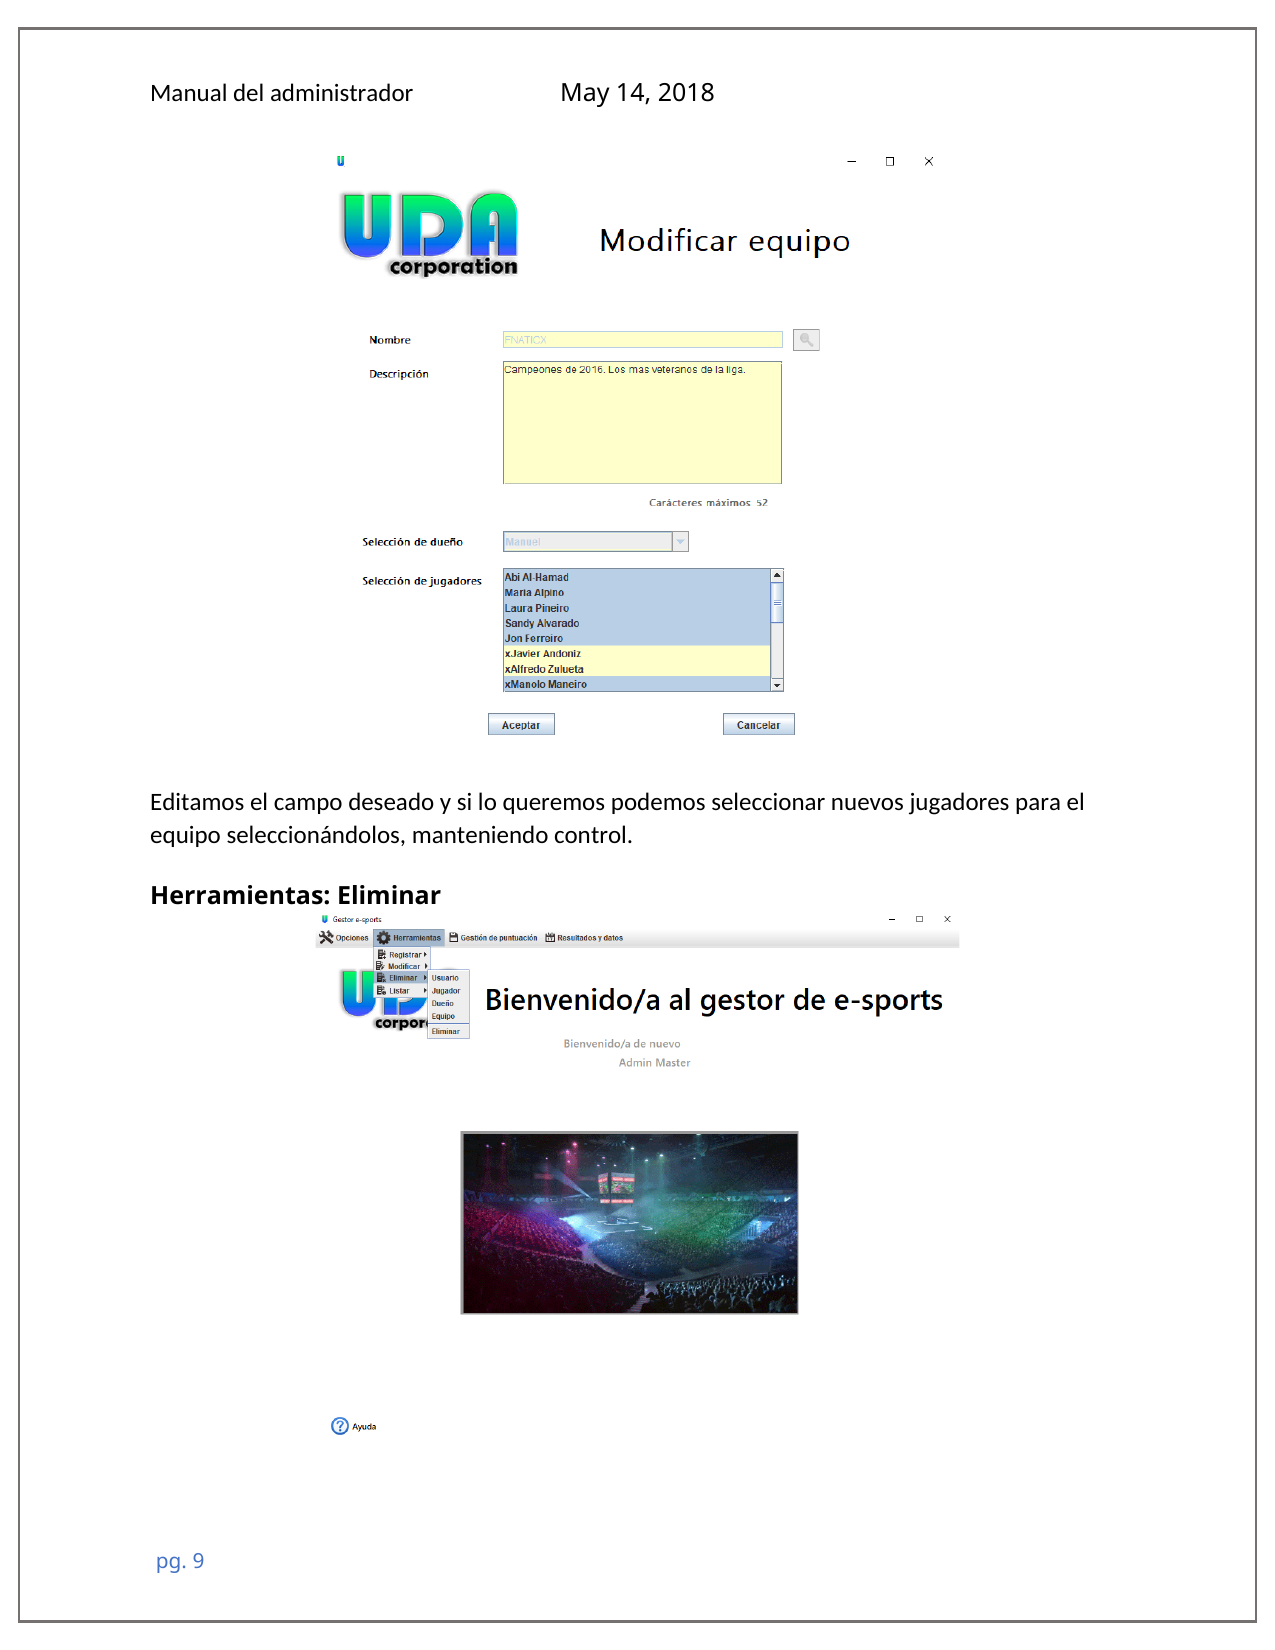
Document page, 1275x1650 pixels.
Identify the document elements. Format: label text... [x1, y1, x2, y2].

text Editamos el campo deseado y si lo queremos podemos seleccionar nuevos jugadores para el equipo seleccionándolos, manteniendo control. [150, 787, 1125, 850]
picture [328, 150, 947, 768]
subtitle Herramientas: Eliminar [150, 877, 1125, 911]
picture [315, 914, 960, 1440]
